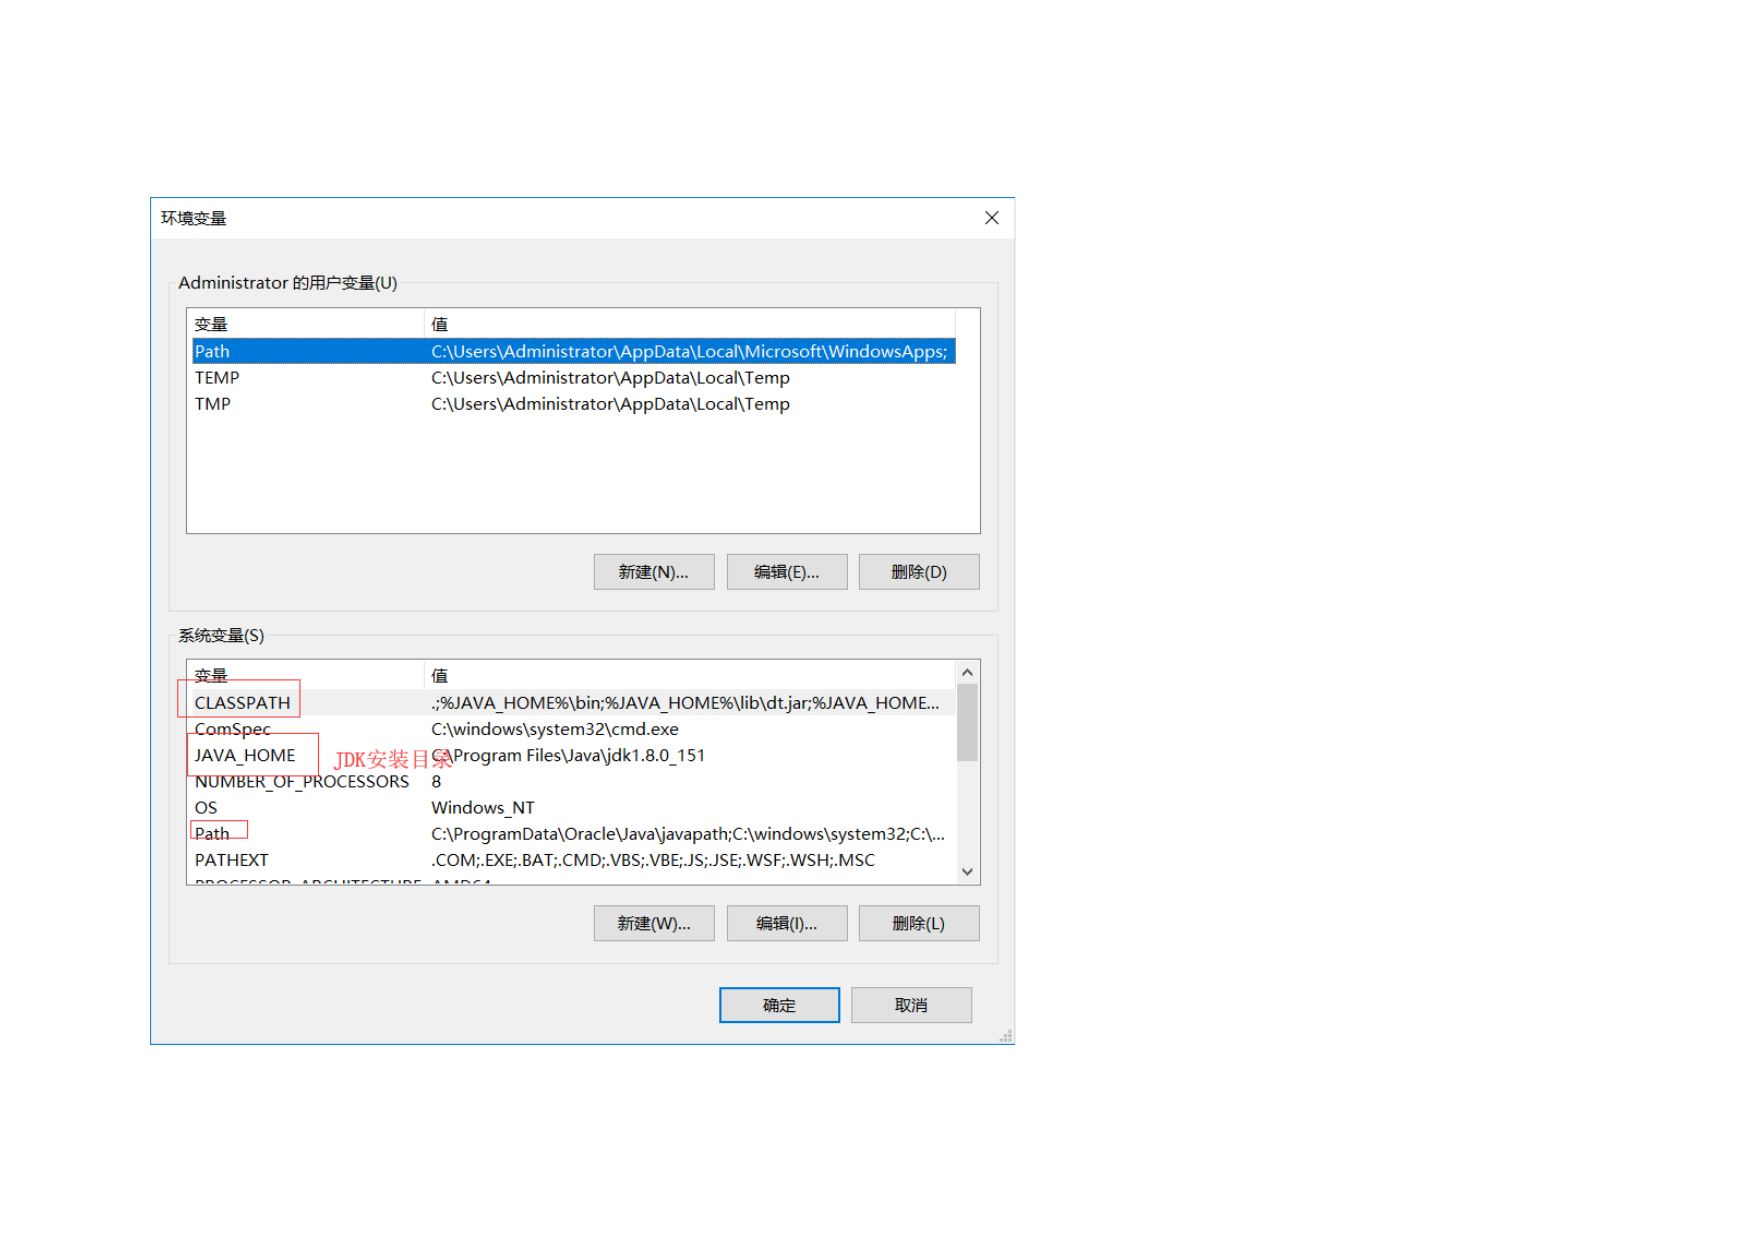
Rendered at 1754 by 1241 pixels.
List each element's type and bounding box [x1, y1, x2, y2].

picture [150, 197, 1016, 1045]
